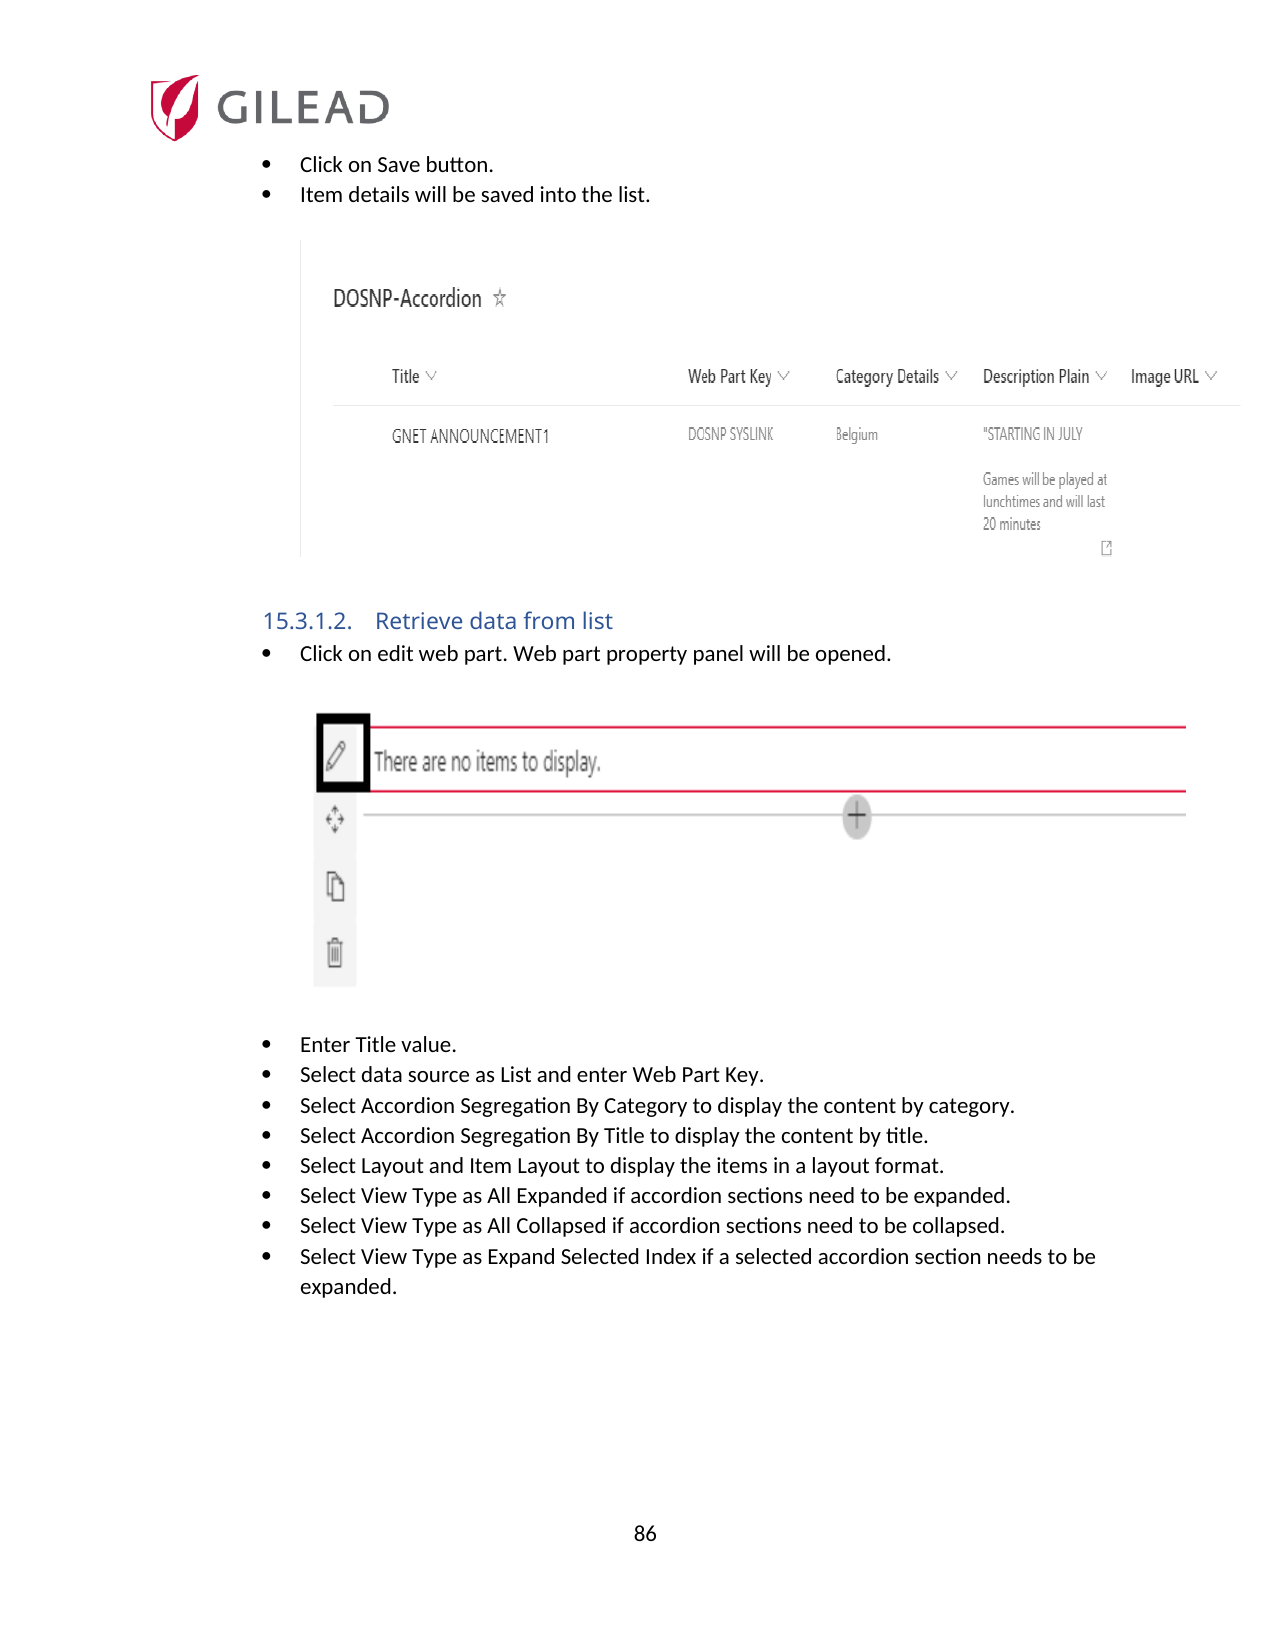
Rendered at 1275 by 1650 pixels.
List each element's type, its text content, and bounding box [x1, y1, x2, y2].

list Select data source as List and enter Web Part Key. [262, 1061, 1125, 1088]
subtitle Retrieve data from list [262, 605, 1125, 637]
picture [300, 699, 1186, 998]
list Enter Title value. [262, 1030, 1125, 1058]
list Select View Type as All Expanded if accordion sections need to be expanded. [262, 1181, 1125, 1209]
list Click on Save button. [262, 150, 1125, 178]
list Select Layout and Item Layout to display the items in a layout format. [262, 1151, 1125, 1179]
list Select View Type as All Collapsed if accordion sections need to be collapsed. [262, 1212, 1125, 1239]
list Select View Type as Expand Selected Index if a selected accordion section needs to be expanded. [262, 1242, 1125, 1300]
picture [300, 240, 1241, 557]
list Select Accordion Segregation By Title to display the content by title. [262, 1121, 1125, 1149]
list Select Accordion Segregation By Category to display the content by category. [262, 1091, 1125, 1119]
list Item details will be saved into the list. [262, 180, 1125, 208]
picture [150, 75, 389, 142]
list Click on edit web part. Web part property panel will be opened. [262, 639, 1125, 667]
